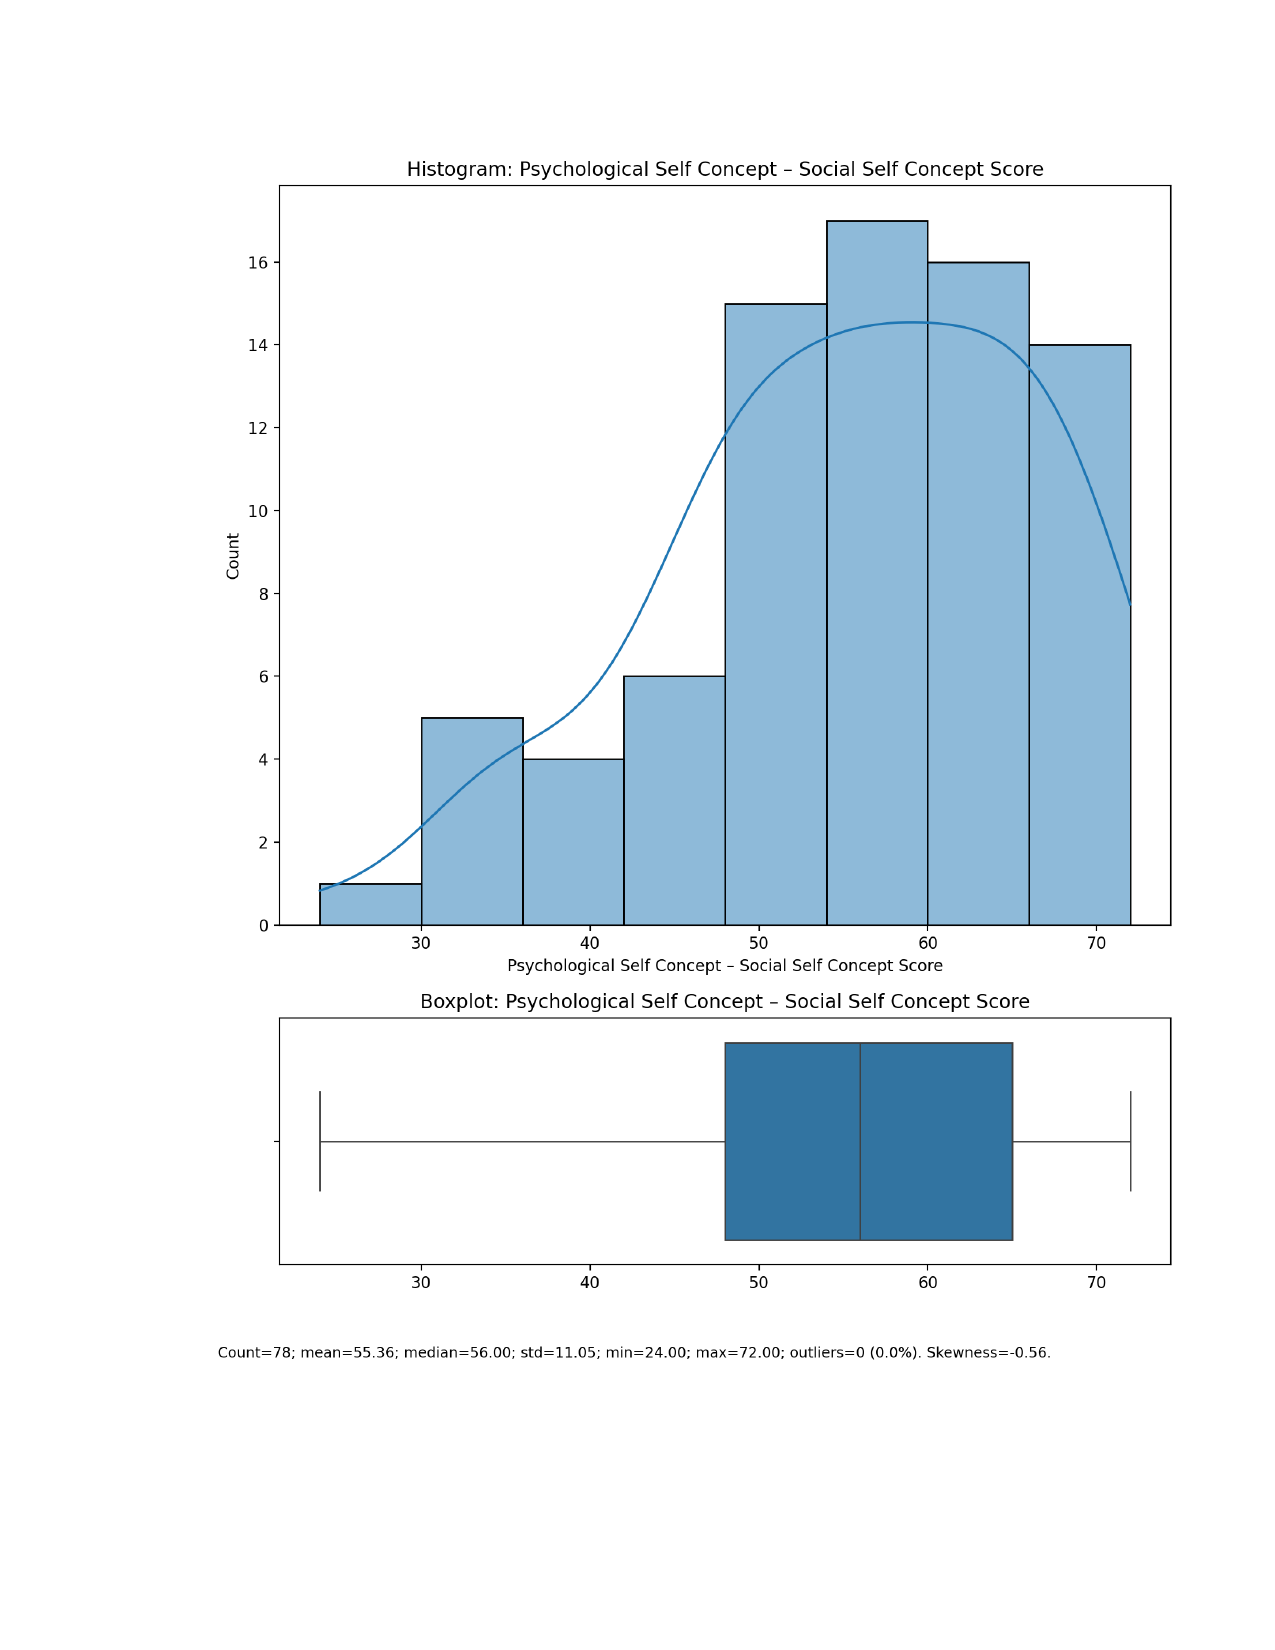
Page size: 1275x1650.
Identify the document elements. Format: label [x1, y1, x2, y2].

picture [206, 150, 1182, 1371]
